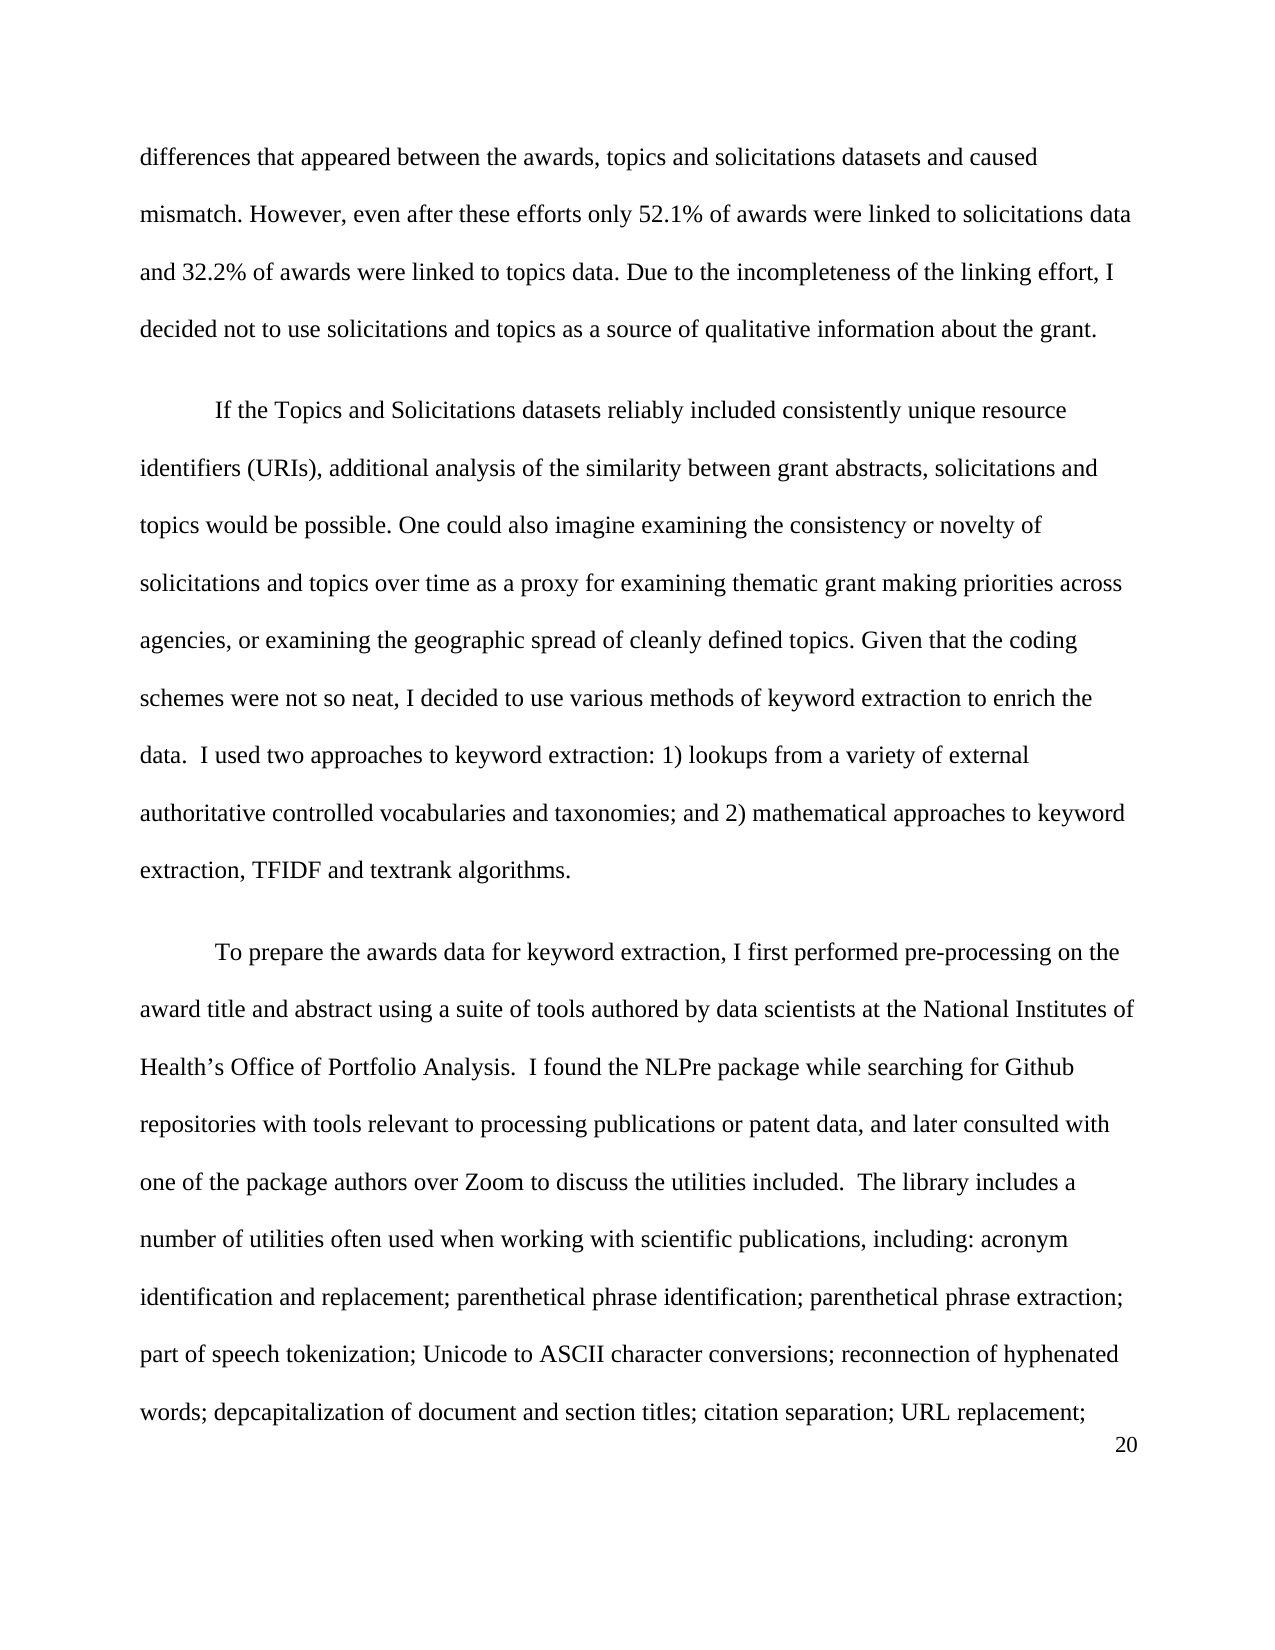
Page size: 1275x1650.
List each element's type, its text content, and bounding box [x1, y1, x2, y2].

text If the Topics and Solicitations datasets reliably included consistently unique resource identifiers (URIs), additional analysis of the similarity between grant abstracts, solicitations and topics would be possible. One could also imagine examining the consistency or novelty of solicitations and topics over time as a proxy for examining thematic grant making priorities across agencies, or examining the geographic spread of cleanly defined topics. Given that the coding schemes were not so neat, I decided to use various methods of keyword extraction to enrich the data. I used two approaches to keyword extraction: 1) lookups from a variety of external authoritative controlled vocabularies and taxonomies; and 2) mathematical approaches to keyword extraction, TFIDF and textrank algorithms. [139, 396, 1137, 884]
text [139, 937, 1137, 1426]
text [139, 142, 1137, 343]
